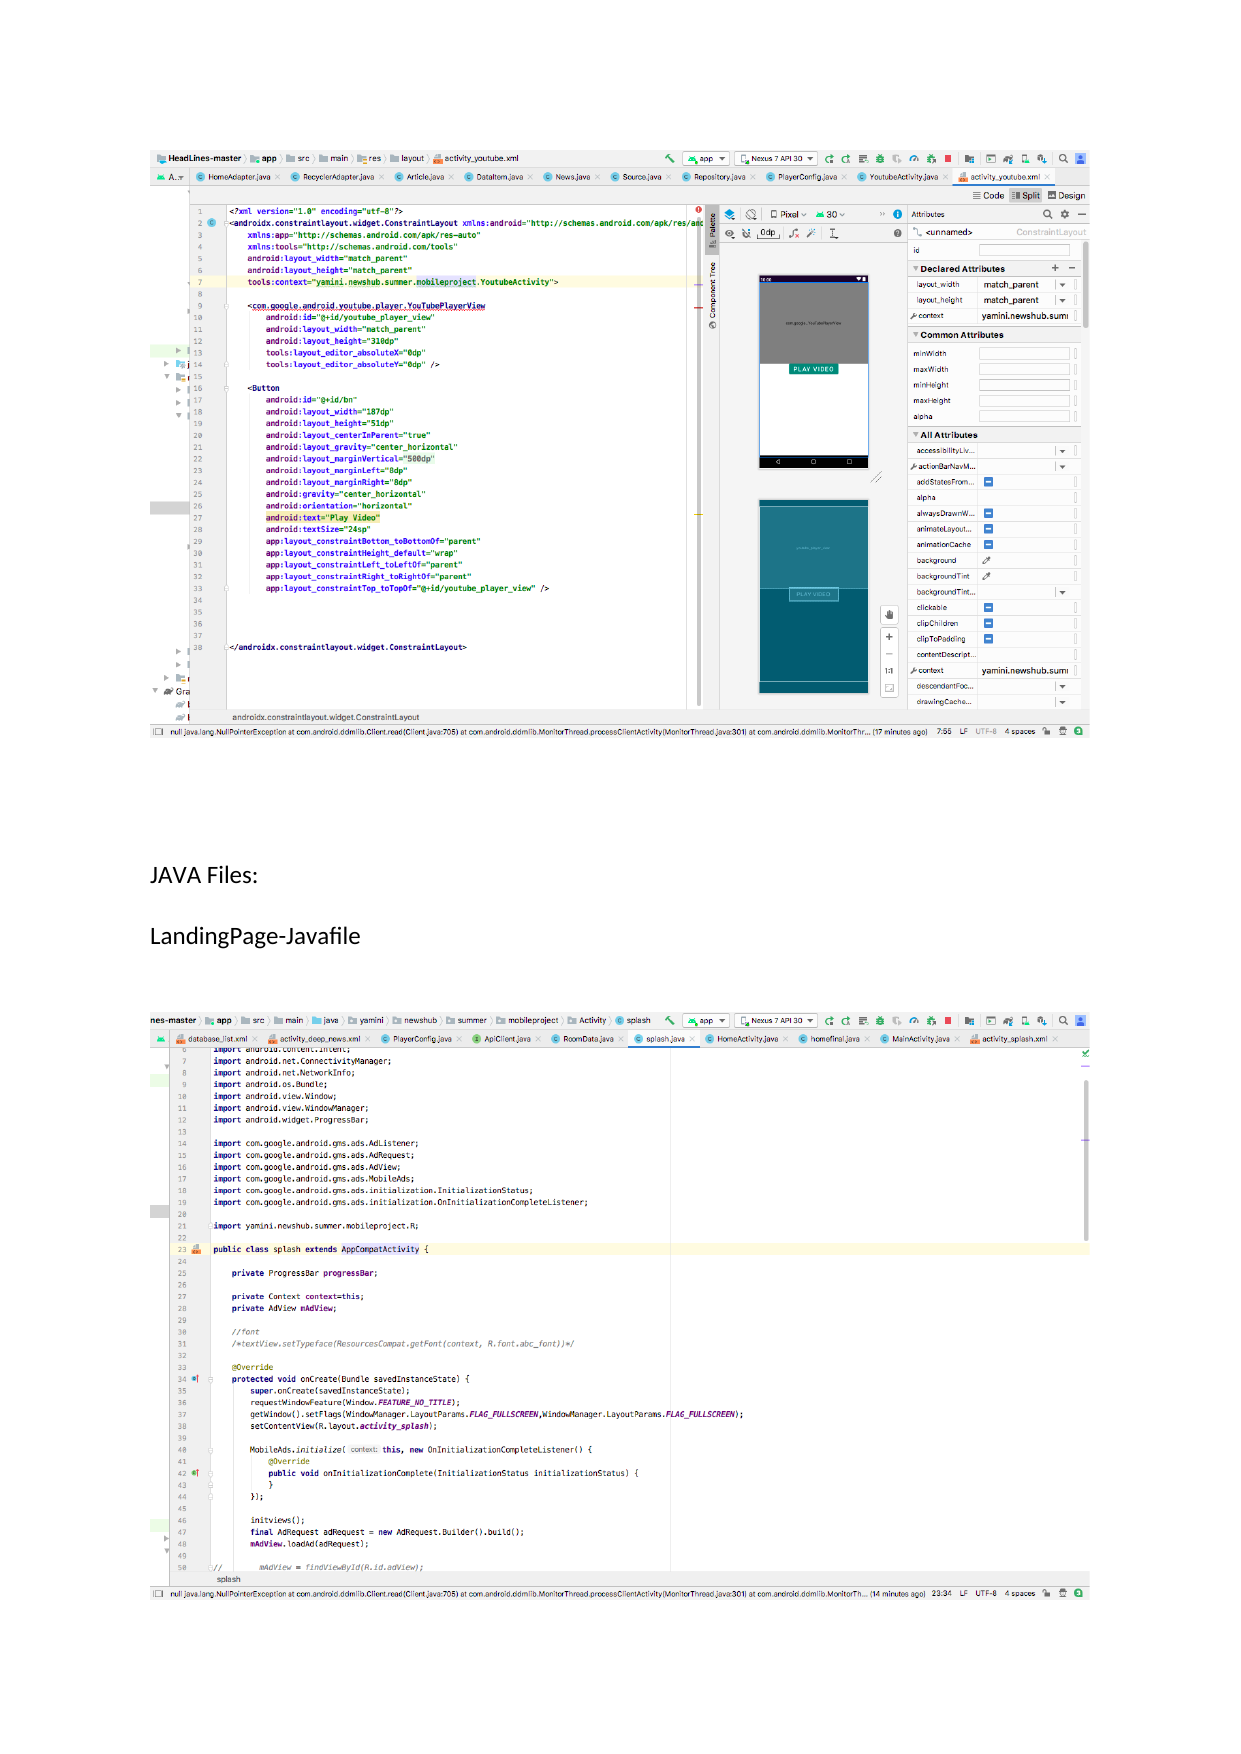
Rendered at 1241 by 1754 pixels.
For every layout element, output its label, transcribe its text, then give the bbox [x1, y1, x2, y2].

text JAVA Files: [150, 859, 1090, 890]
text LandingPage-Javafile [150, 920, 1090, 951]
picture [150, 150, 1090, 738]
picture [150, 1012, 1090, 1600]
